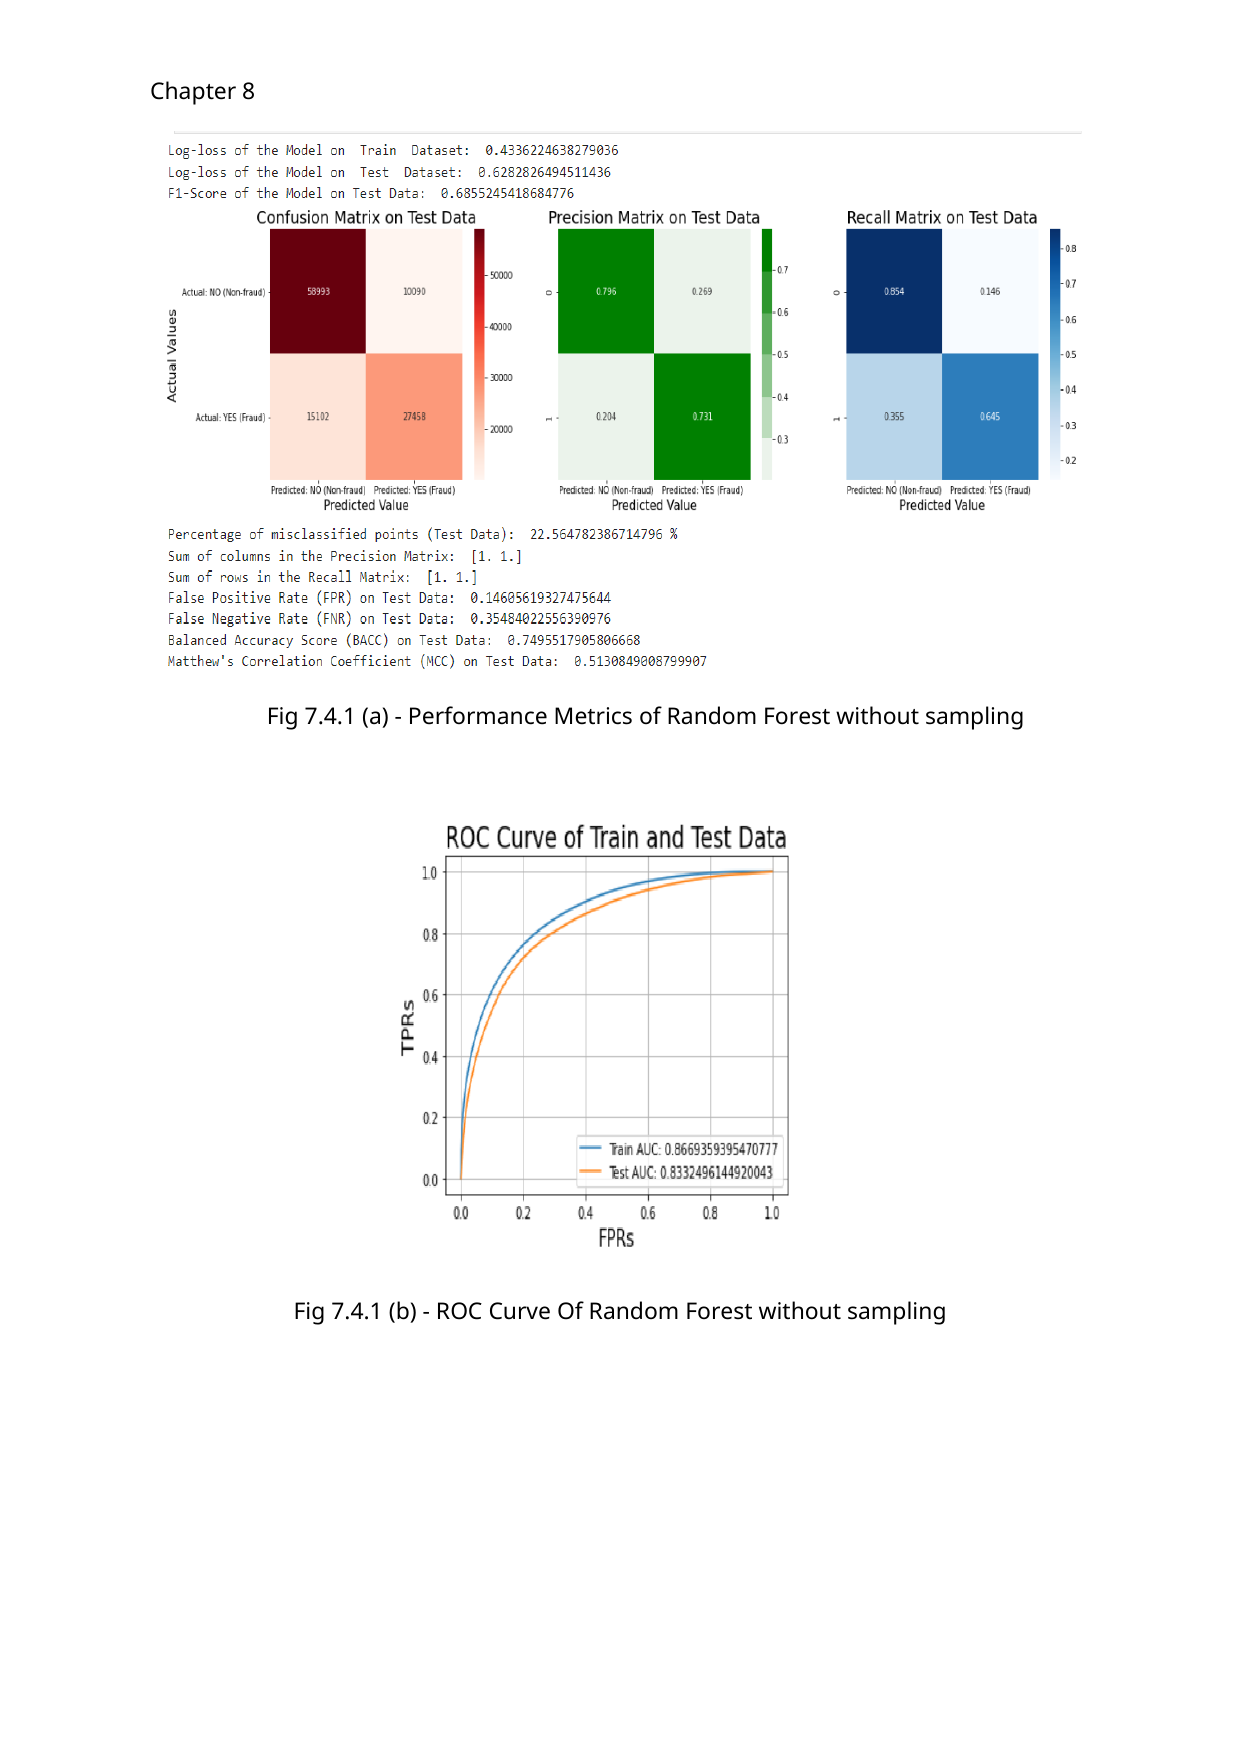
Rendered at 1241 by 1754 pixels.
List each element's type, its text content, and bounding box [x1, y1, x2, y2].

picture [390, 813, 850, 1270]
text Fig 7.4.1 (a) - Performance Metrics of Random Forest without sampling [150, 700, 1090, 731]
text Fig 7.4.1 (b) - ROC Curve Of Random Forest without sampling [150, 1295, 1090, 1326]
picture [150, 131, 1091, 675]
